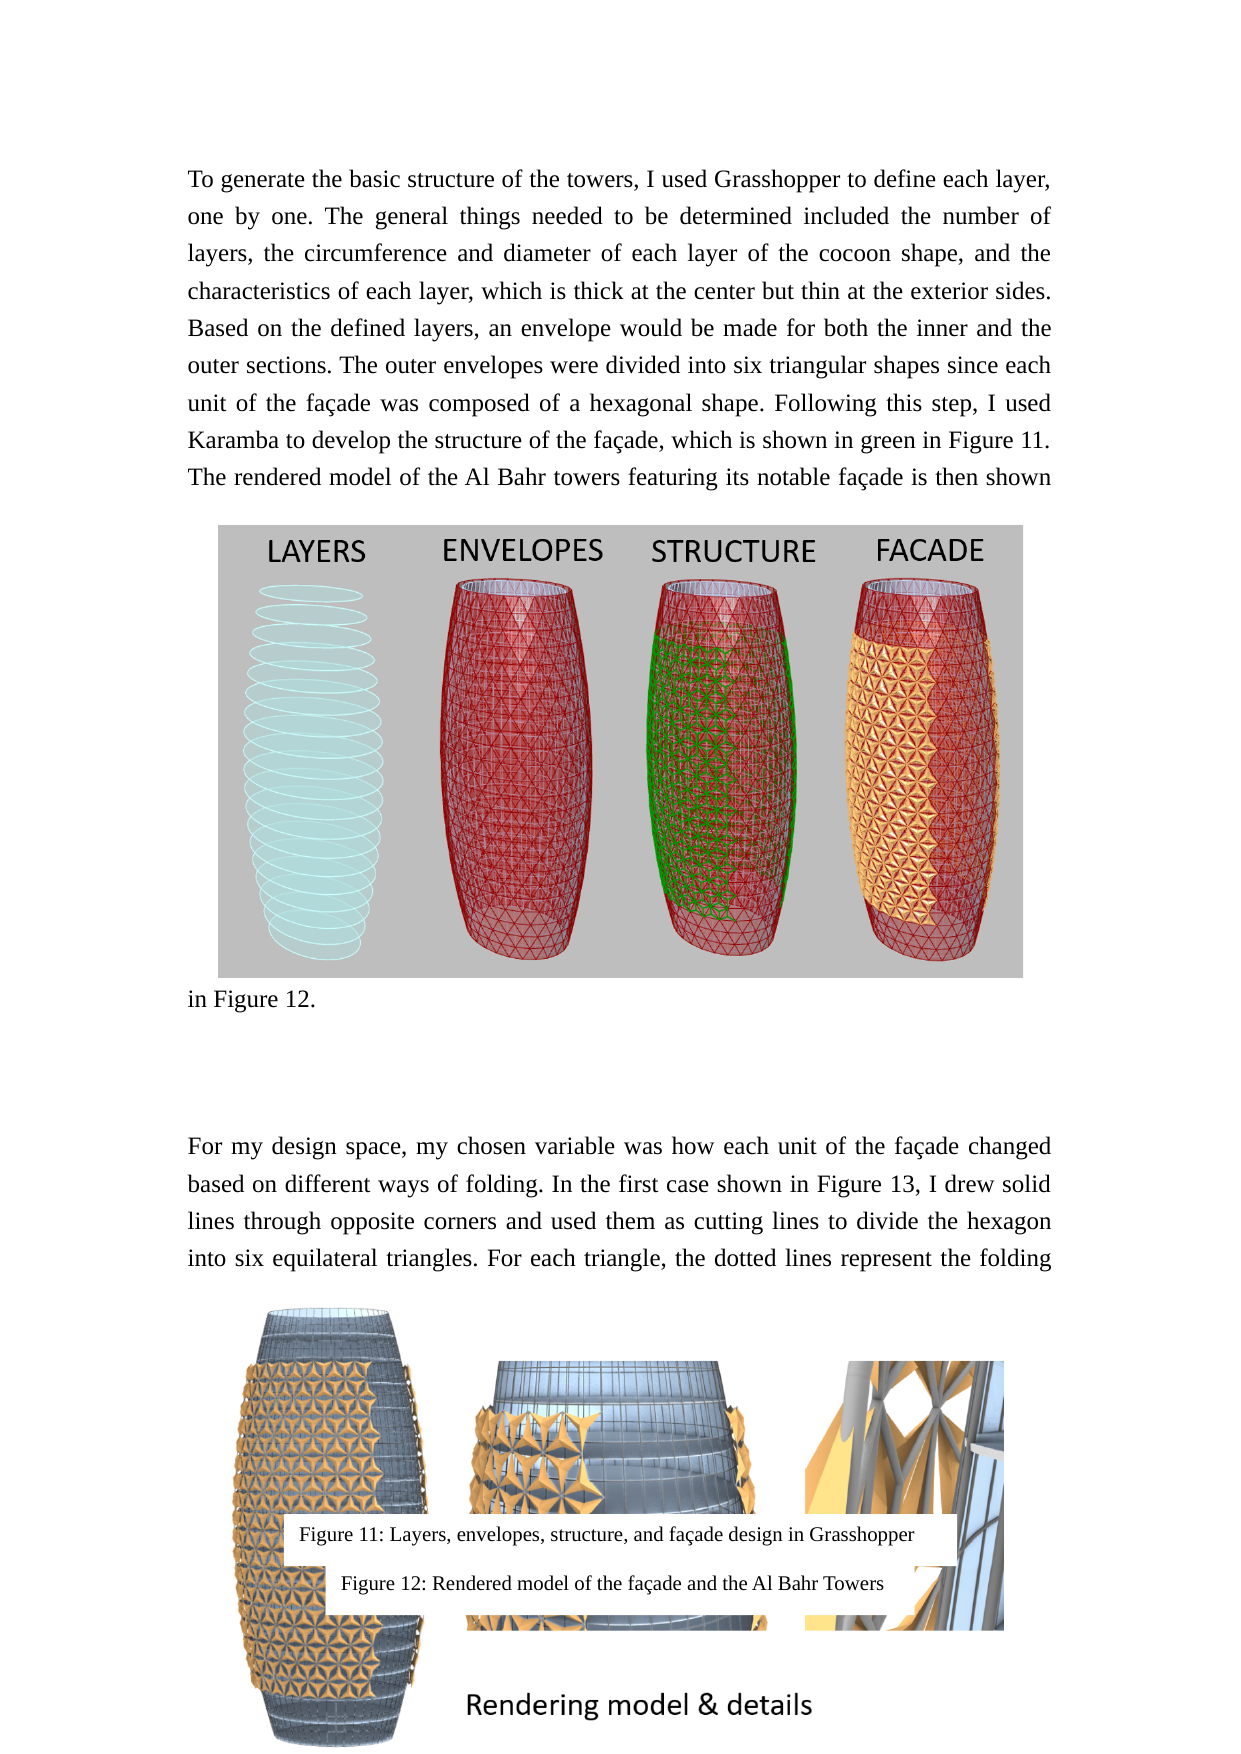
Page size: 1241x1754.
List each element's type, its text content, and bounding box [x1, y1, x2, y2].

picture [221, 1296, 1020, 1754]
picture [217, 523, 1024, 978]
